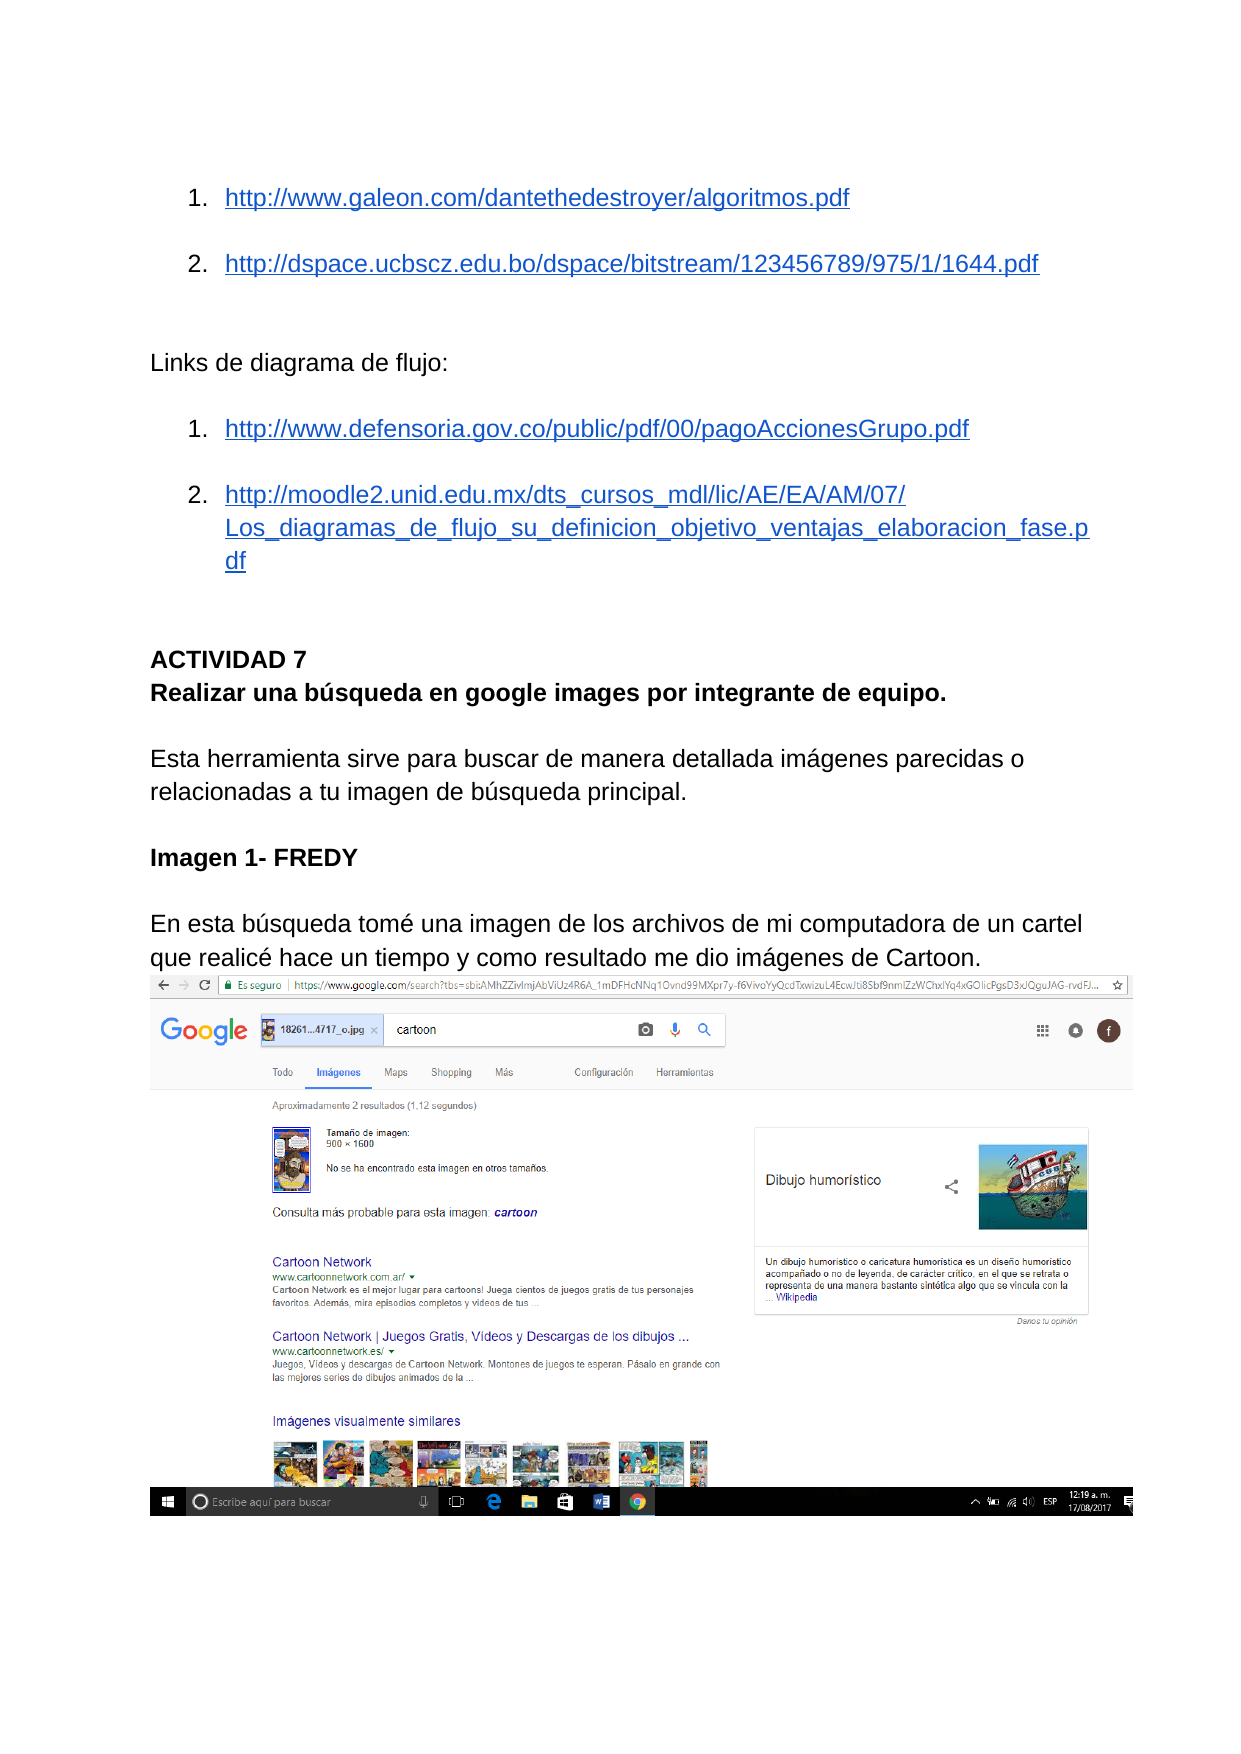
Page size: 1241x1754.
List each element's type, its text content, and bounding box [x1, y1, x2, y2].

list http://dspace.ucbscz.edu.bo/dspace/bitstream/123456789/975/1/1644.pdf [187, 249, 1090, 278]
text Links de diagrama de flujo: [150, 348, 1090, 377]
text En esta búsqueda tomé una imagen de los archivos de mi computadora de un cartel que realicé hace un tiempo y como resultado me dio imágenes de Cartoon. [150, 909, 1090, 971]
list http://www.galeon.com/dantethedestroyer/algoritmos.pdf [187, 183, 1090, 212]
picture [150, 975, 1133, 1516]
list http://www.defensoria.gov.co/public/pdf/00/pagoAccionesGrupo.pdf [187, 414, 1090, 443]
text Esta herramienta sirve para buscar de manera detallada imágenes parecidas o relacionadas a tu imagen de búsqueda principal. [150, 744, 1090, 806]
text Realizar una búsqueda en google images por integrante de equipo. [150, 678, 1090, 707]
text Imagen 1- FREDY [150, 843, 1090, 872]
list http://moodle2.unid.edu.mx/dts_cursos_mdl/lic/AE/EA/AM/07/Los_diagramas_de_flujo_su_definicion_objetivo_ventajas_elaboracion_fase.pdf [187, 480, 1090, 575]
text ACTIVIDAD 7 [150, 645, 1090, 674]
